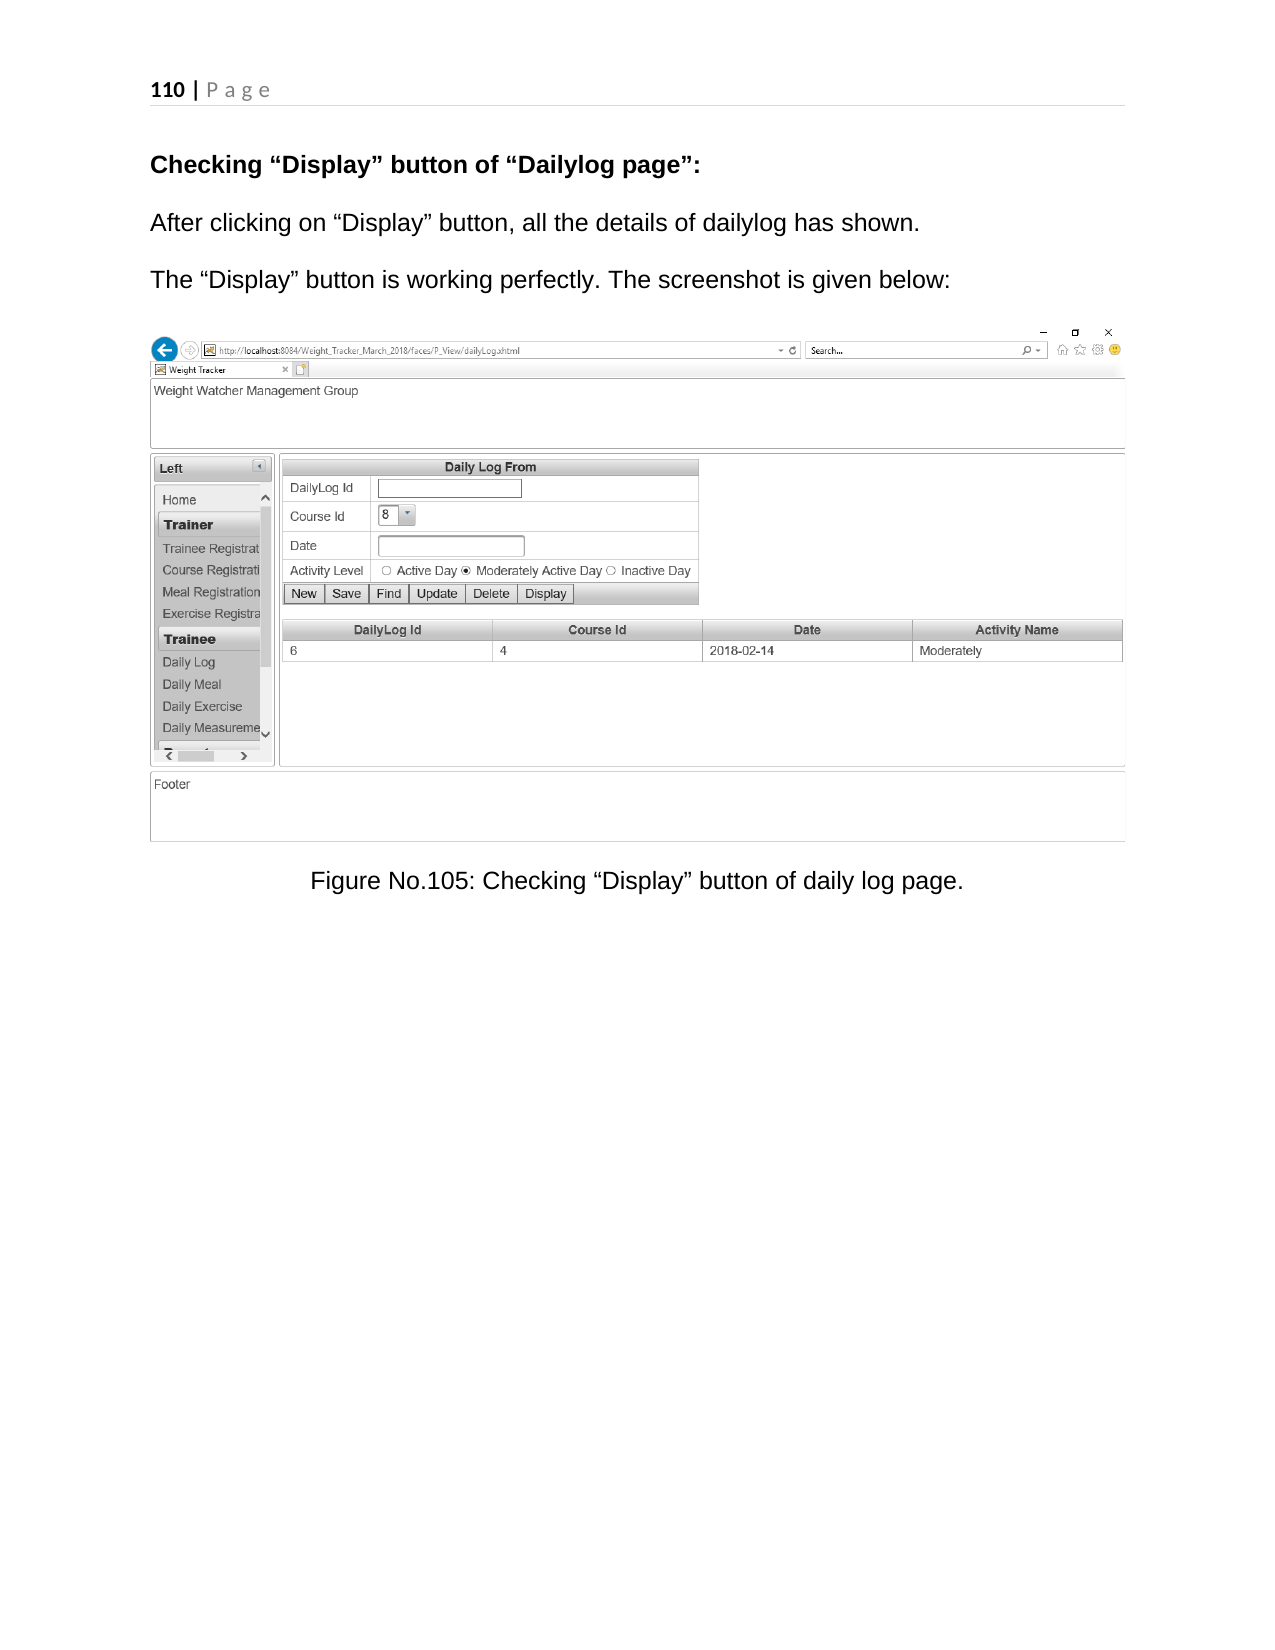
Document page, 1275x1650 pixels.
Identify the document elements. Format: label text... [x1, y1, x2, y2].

text Checking “Display” button of “Dailylog page”: [150, 150, 1125, 179]
picture [150, 322, 1125, 842]
text The “Display” button is working perfectly. The screenshot is given below: [150, 265, 1125, 294]
text Figure No.105: Checking “Display” button of daily log page. [150, 866, 1125, 895]
text After clicking on “Display” button, all the details of dailylog has shown. [150, 207, 1125, 236]
